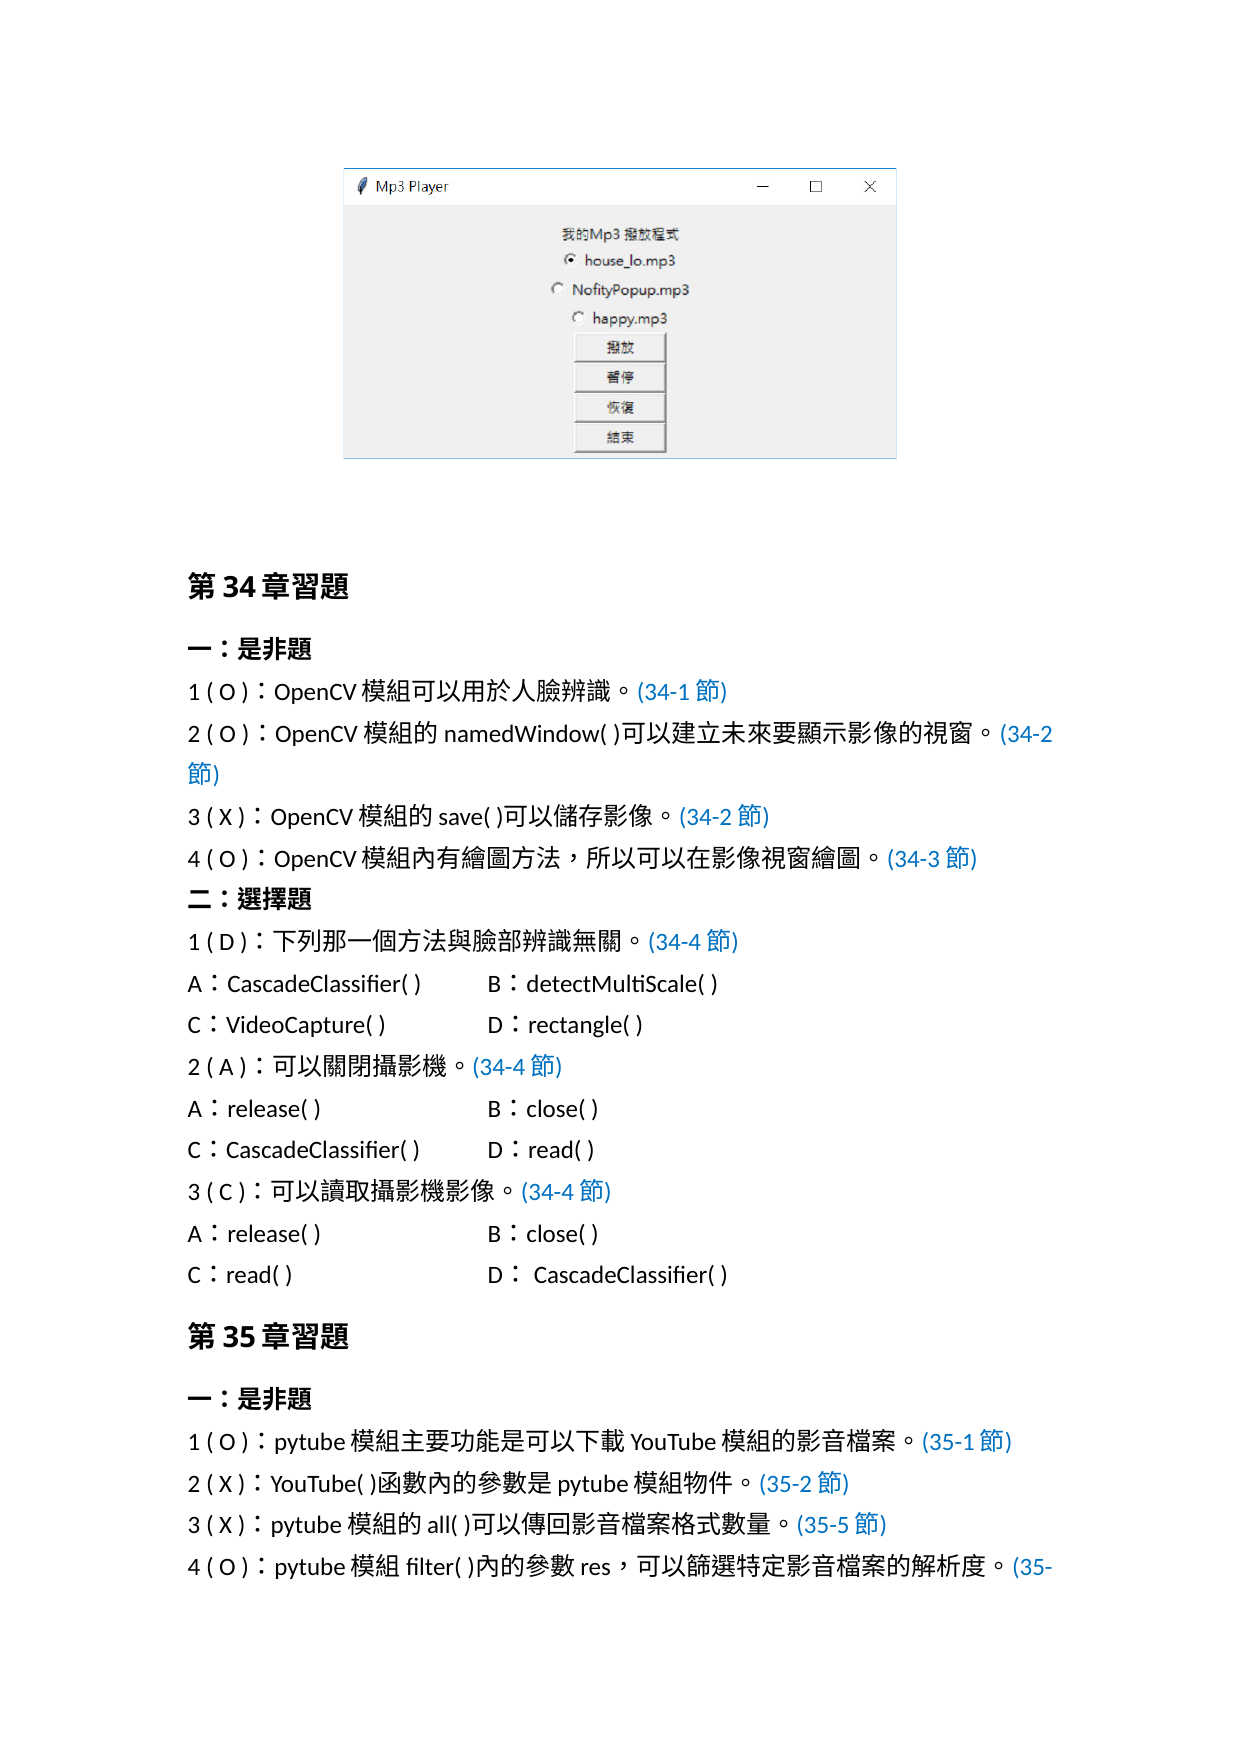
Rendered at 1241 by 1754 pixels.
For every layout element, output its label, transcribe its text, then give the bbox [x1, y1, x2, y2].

text 一：是非題 [187, 1377, 1053, 1419]
text 第35章習題 [187, 1294, 1053, 1377]
text A：release( ) B：close( ) [187, 1085, 1053, 1127]
picture [343, 168, 897, 459]
text 一：是非題 [187, 627, 1053, 669]
text 2 ( A )：可以關閉攝影機。(34-4節) [187, 1044, 1053, 1085]
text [187, 1544, 1053, 1585]
text C：VideoCapture( ) D：rectangle( ) [187, 1002, 1053, 1044]
text C：read( ) D： CascadeClassifier( ) [187, 1252, 1053, 1294]
text 3 ( X )：OpenCV模組的save( )可以儲存影像。(34-2節) [187, 794, 1053, 835]
text 1 ( O )：pytube模組主要功能是可以下載YouTube模組的影音檔案。(35-1節) [187, 1419, 1053, 1460]
text 4 ( O )：OpenCV模組內有繪圖方法，所以可以在影像視窗繪圖。(34-3節) [187, 835, 1053, 877]
text 二：選擇題 [187, 877, 1053, 919]
text 2 ( X )：YouTube( )函數內的參數是pytube模組物件。(35-2節) [187, 1460, 1053, 1502]
text A：CascadeClassifier( ) B：detectMultiScale( ) [187, 960, 1053, 1002]
text A：release( ) B：close( ) [187, 1210, 1053, 1252]
text 2 ( O )：OpenCV模組的namedWindow( )可以建立未來要顯示影像的視窗。(34-2節) [187, 710, 1053, 794]
text 1 ( O )：OpenCV模組可以用於人臉辨識。(34-1節) [187, 669, 1053, 710]
text 3 ( C )：可以讀取攝影機影像。(34-4節) [187, 1169, 1053, 1210]
text C：CascadeClassifier( ) D：read( ) [187, 1127, 1053, 1169]
text 3 ( X )：pytube模組的all( )可以傳回影音檔案格式數量。(35-5節) [187, 1502, 1053, 1544]
text 1 ( D )：下列那一個方法與臉部辨識無關。(34-4節) [187, 919, 1053, 960]
text 第34章習題 [187, 544, 1053, 627]
